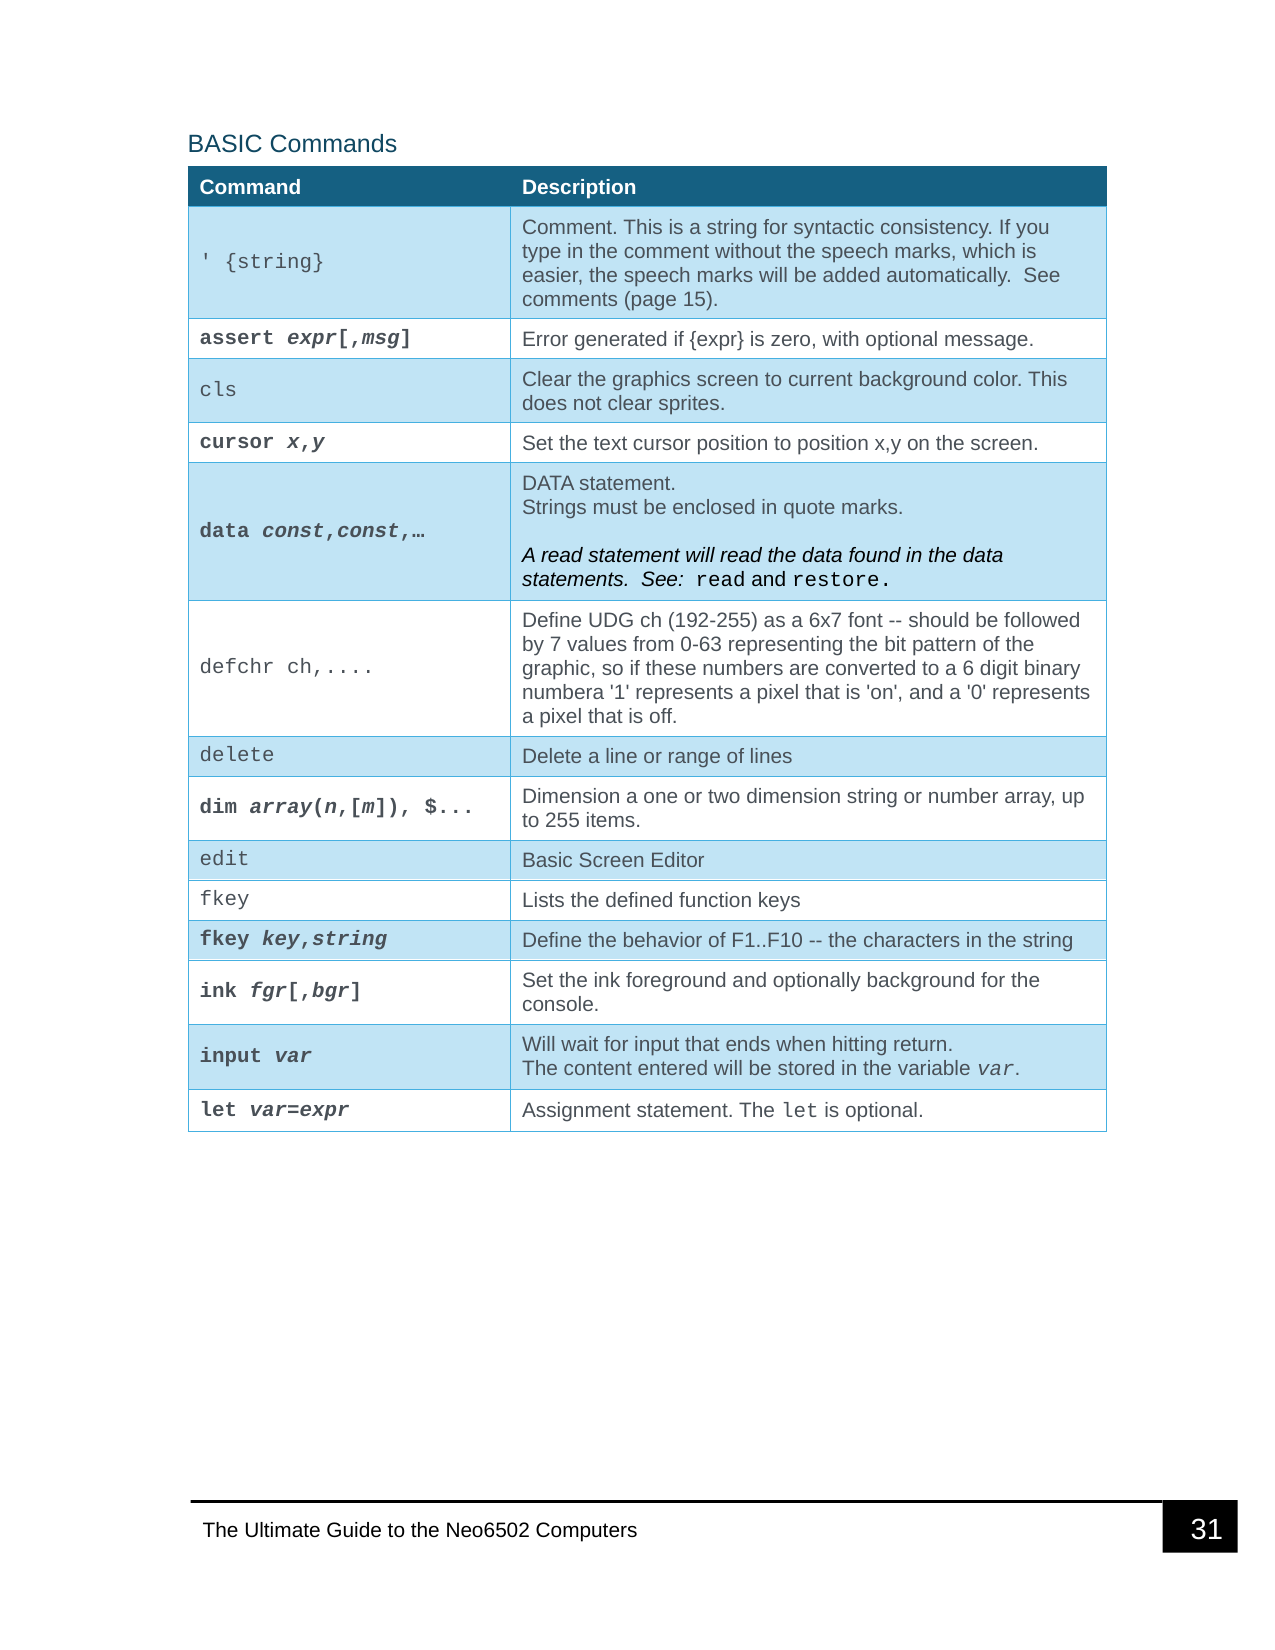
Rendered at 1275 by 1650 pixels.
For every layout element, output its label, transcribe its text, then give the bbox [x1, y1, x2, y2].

table_cell Basic Screen Editor [511, 841, 1106, 879]
table_cell defchr ch,.... [189, 601, 510, 736]
table_cell let var=expr [189, 1090, 510, 1131]
table_cell ink fgr[,bgr] [189, 961, 510, 1023]
table_cell Delete a line or range of lines [511, 737, 1106, 776]
table_header Description [511, 167, 1106, 206]
table_cell Lists the defined function keys [511, 881, 1106, 919]
table_cell edit [189, 841, 510, 879]
table_cell Clear the graphics screen to current background color. This does not clear sprites. [511, 359, 1106, 422]
table_cell Assignment statement. The let is optional. [511, 1090, 1106, 1131]
table_cell cursor x,y [189, 423, 510, 462]
table_cell Error generated if {expr} is zero, with optional message. [511, 319, 1106, 358]
table_cell fkey key,string [189, 921, 510, 959]
table_header Command [189, 167, 510, 206]
table_cell Set the text cursor position to position x,y on the screen. [511, 423, 1106, 462]
table_cell fkey [189, 881, 510, 919]
table_cell dim array(n,[m]), $... [189, 777, 510, 839]
subtitle BASIC Commands [187, 129, 1162, 158]
table_cell Set the ink foreground and optionally background for the console. [511, 961, 1106, 1023]
table_cell ' {string} [189, 207, 510, 318]
table_cell assert expr[,msg] [189, 319, 510, 358]
table_cell Define the behavior of F1..F10 -- the characters in the string [511, 921, 1106, 959]
table_cell DATA statement. Strings must be enclosed in quote marks. A read statement will read the data found in the data statements. See: read and restore. [511, 463, 1106, 600]
table_cell data const,const,… [189, 463, 510, 600]
table_cell input var [189, 1025, 510, 1089]
table_cell Dimension a one or two dimension string or number array, up to 255 items. [511, 777, 1106, 839]
table_cell cls [189, 359, 510, 422]
table_cell Comment. This is a string for syntactic consistency. If you type in the comment without the speech marks, which is easier, the speech marks will be added automatically. See comments (page 13). [511, 207, 1106, 318]
table_cell delete [189, 737, 510, 776]
table_cell Define UDG ch (192-255) as a 6x7 font -- should be followed by 7 values from 0-63 representing the bit pattern of the graphic, so if these numbers are converted to a 6 digit binary numbera '1' represents a pixel that is 'on', and a '0' represents a pixel that is off. [511, 601, 1106, 736]
table_cell Will wait for input that ends when hitting return. The content entered will be stored in the variable var. [511, 1025, 1106, 1089]
